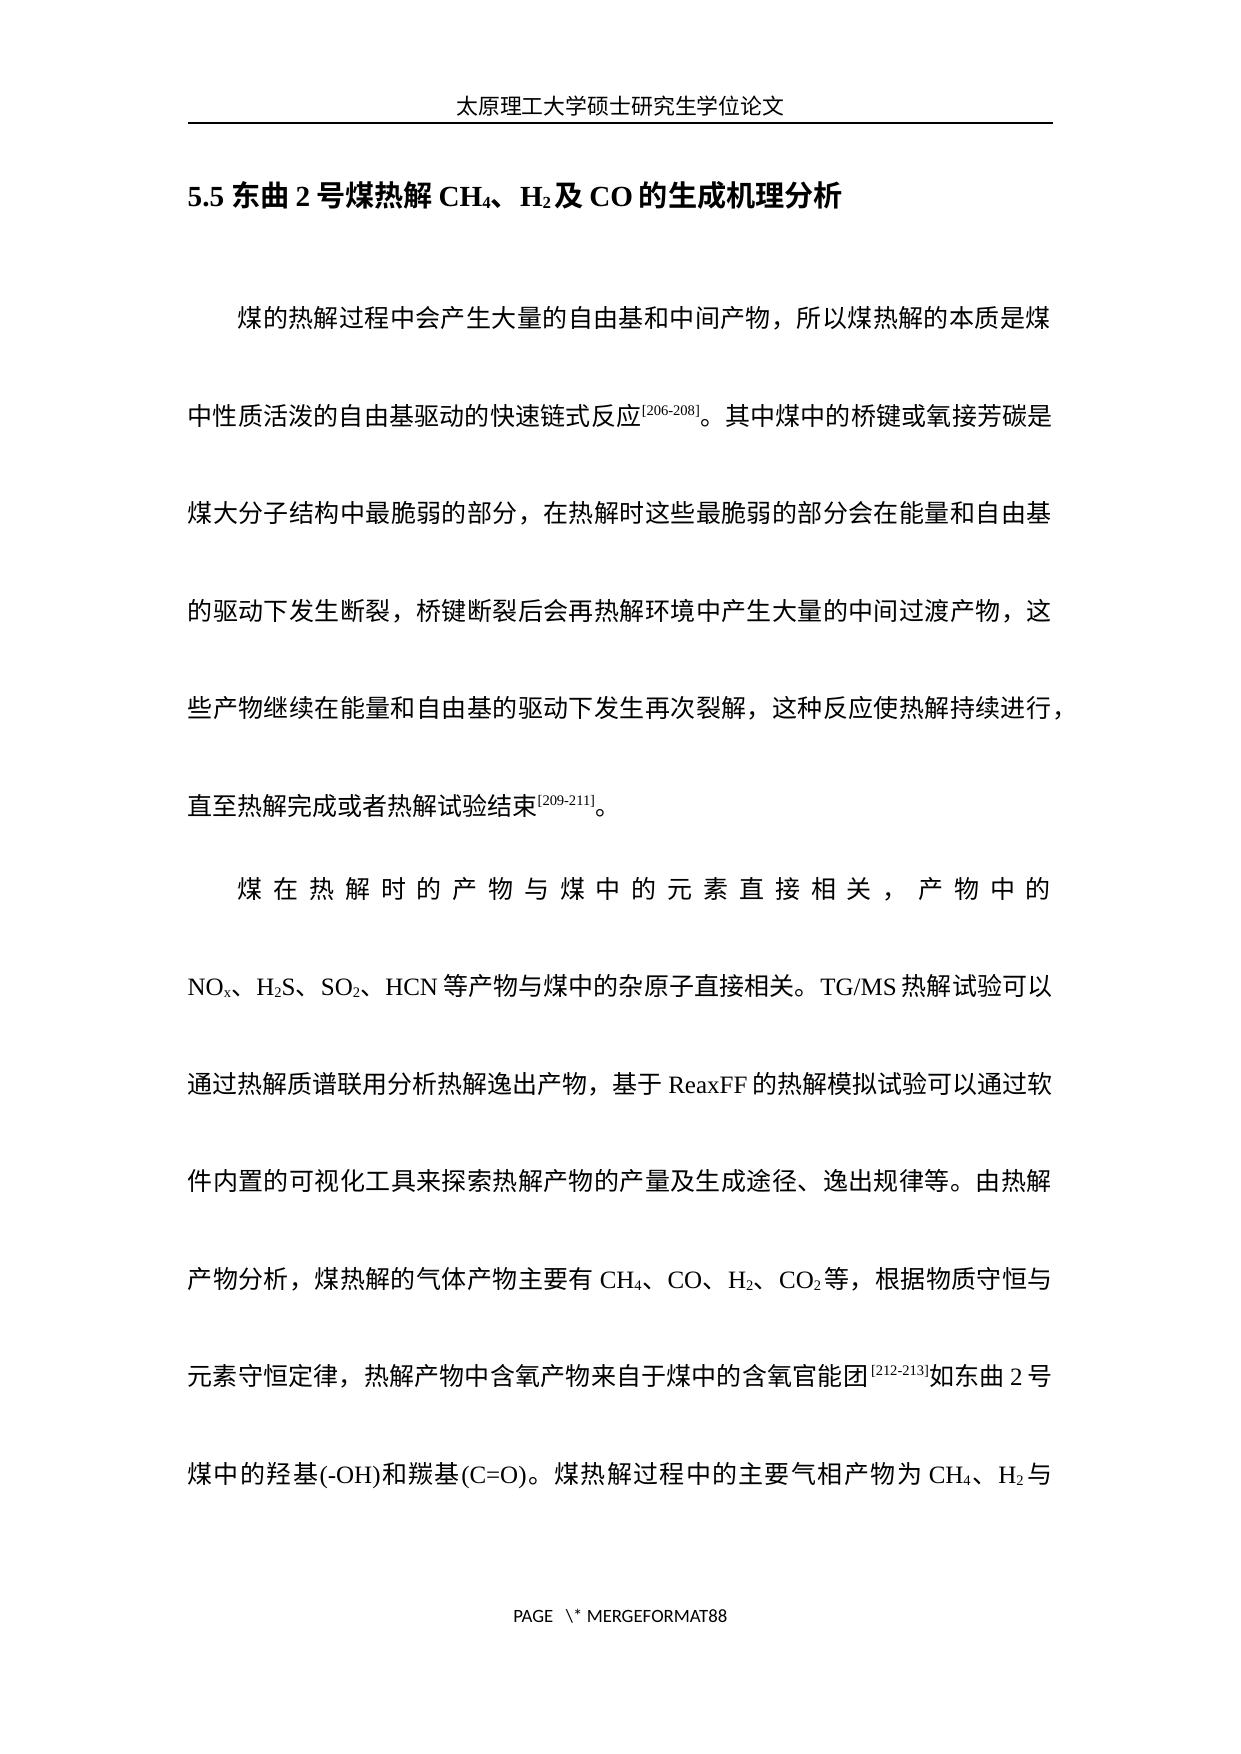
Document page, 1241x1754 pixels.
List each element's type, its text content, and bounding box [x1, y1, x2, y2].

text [187, 855, 1053, 1505]
text 煤的热解过程中会产生大量的自由基和中间产物，所以煤热解的本质是煤中性质活泼的自由基驱动的快速链式反应[206-208]。其中煤中的桥键或氧接芳碳是煤大分子结构中最脆弱的部分，在热解时这些最脆弱的部分会在能量和自由基的驱动下发生断裂，桥键断裂后会再热解环境中产生大量的中间过渡产物，这些产物继续在能量和自由基的驱动下发生再次裂解，这种反应使热解持续进行，直至热解完成或者热解试验结束[209-211]。 [187, 284, 1053, 837]
subtitle 5.5 东曲2号煤热解CH4、H2及CO的生成机理分析 [187, 161, 1053, 226]
